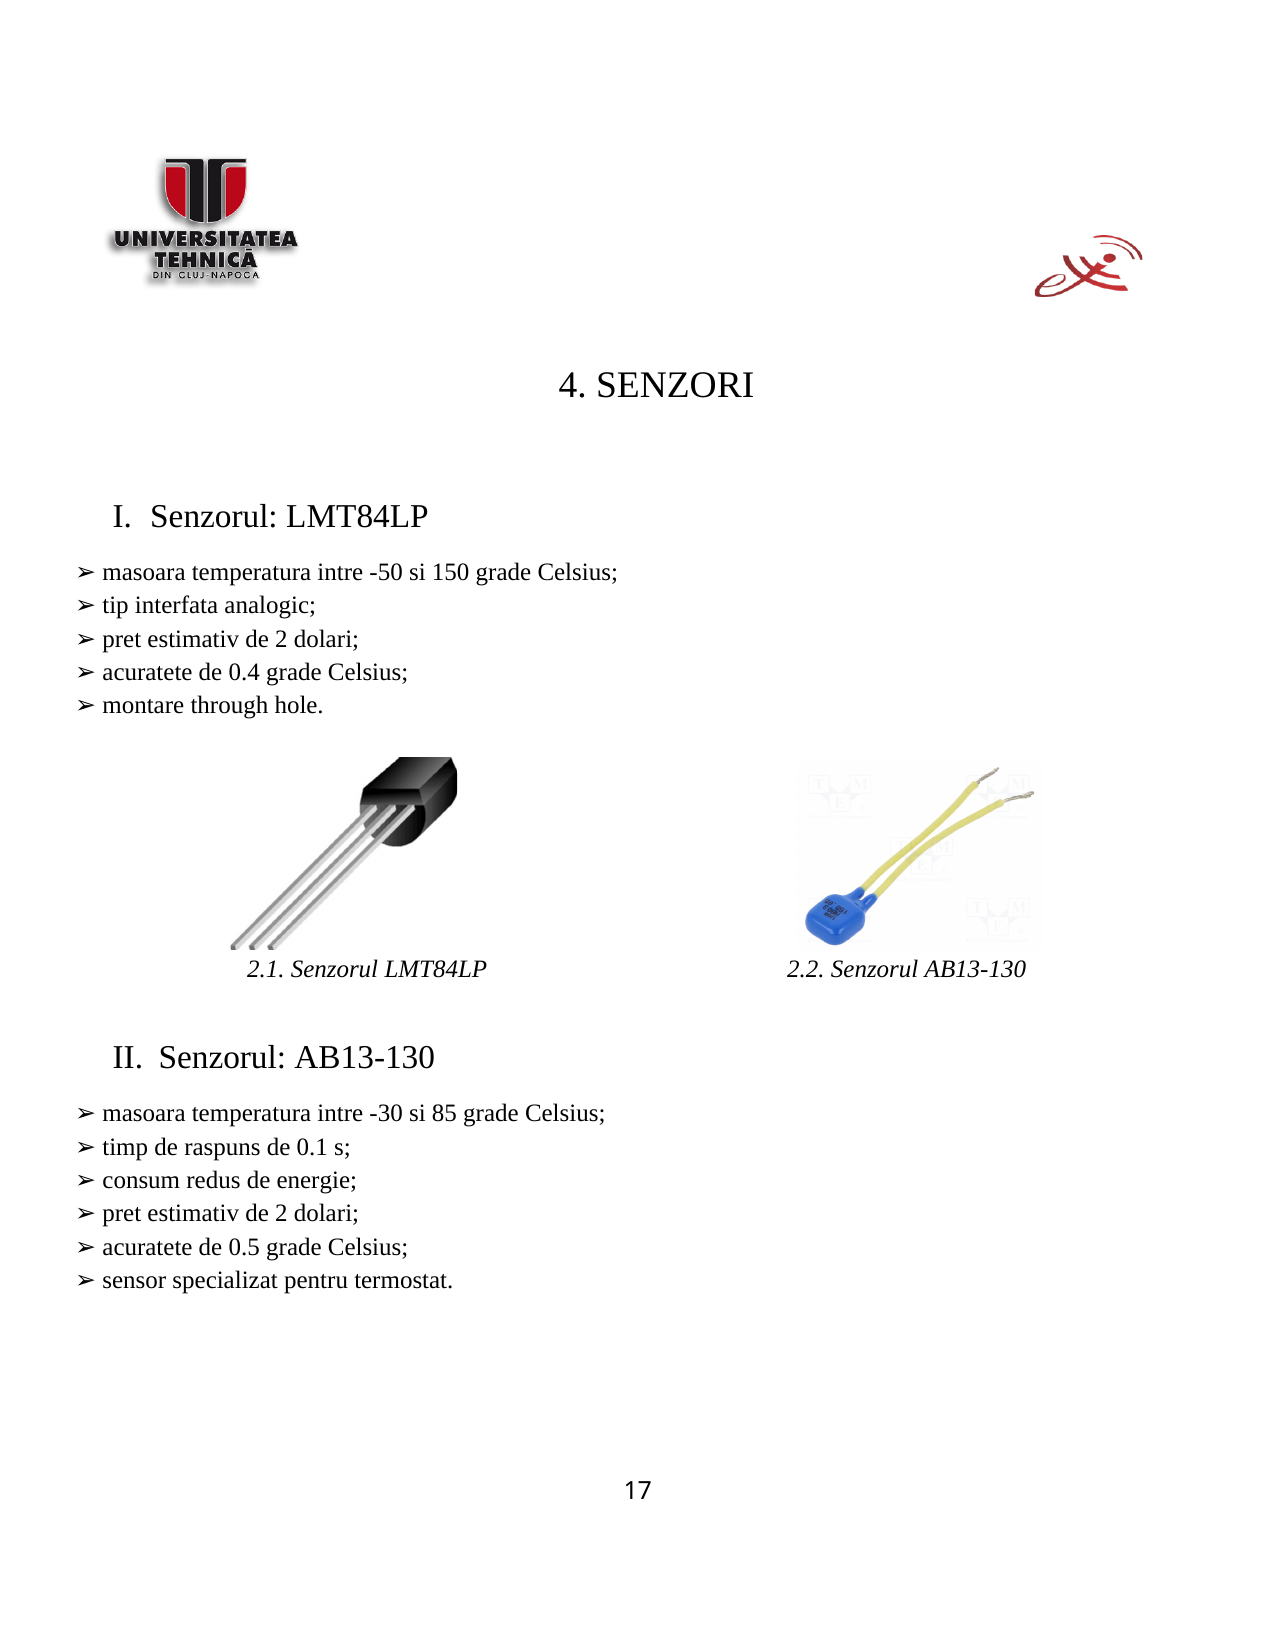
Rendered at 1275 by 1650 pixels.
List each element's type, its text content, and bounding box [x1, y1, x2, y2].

text ➢ consum redus de energie; [75, 1165, 1200, 1194]
text ➢ tip interfata analogic; [75, 591, 1200, 619]
text ➢ pret estimativ de 2 dolari; [75, 1198, 1200, 1227]
text ➢ masoara temperatura intre -50 si 150 grade Celsius; [75, 557, 1200, 586]
text 2.1. Senzorul LMT84LP 2.2. Senzorul AB13-130 [75, 954, 1200, 983]
list Senzorul: LMT84LP [112, 496, 1200, 534]
text ➢ masoara temperatura intre -30 si 85 grade Celsius; [75, 1098, 1200, 1127]
text ➢ montare through hole. [75, 691, 1200, 719]
list SENZORI [112, 363, 1200, 406]
text ➢ pret estimativ de 2 dolari; [75, 624, 1200, 653]
text ➢ timp de raspuns de 0.1 s; [75, 1132, 1200, 1160]
list Senzorul: AB13-130 [112, 1037, 1200, 1076]
text ➢ sensor specializat pentru termostat. [75, 1265, 1200, 1294]
text ➢ acuratete de 0.5 grade Celsius; [75, 1232, 1200, 1260]
text ➢ acuratete de 0.4 grade Celsius; [75, 657, 1200, 686]
